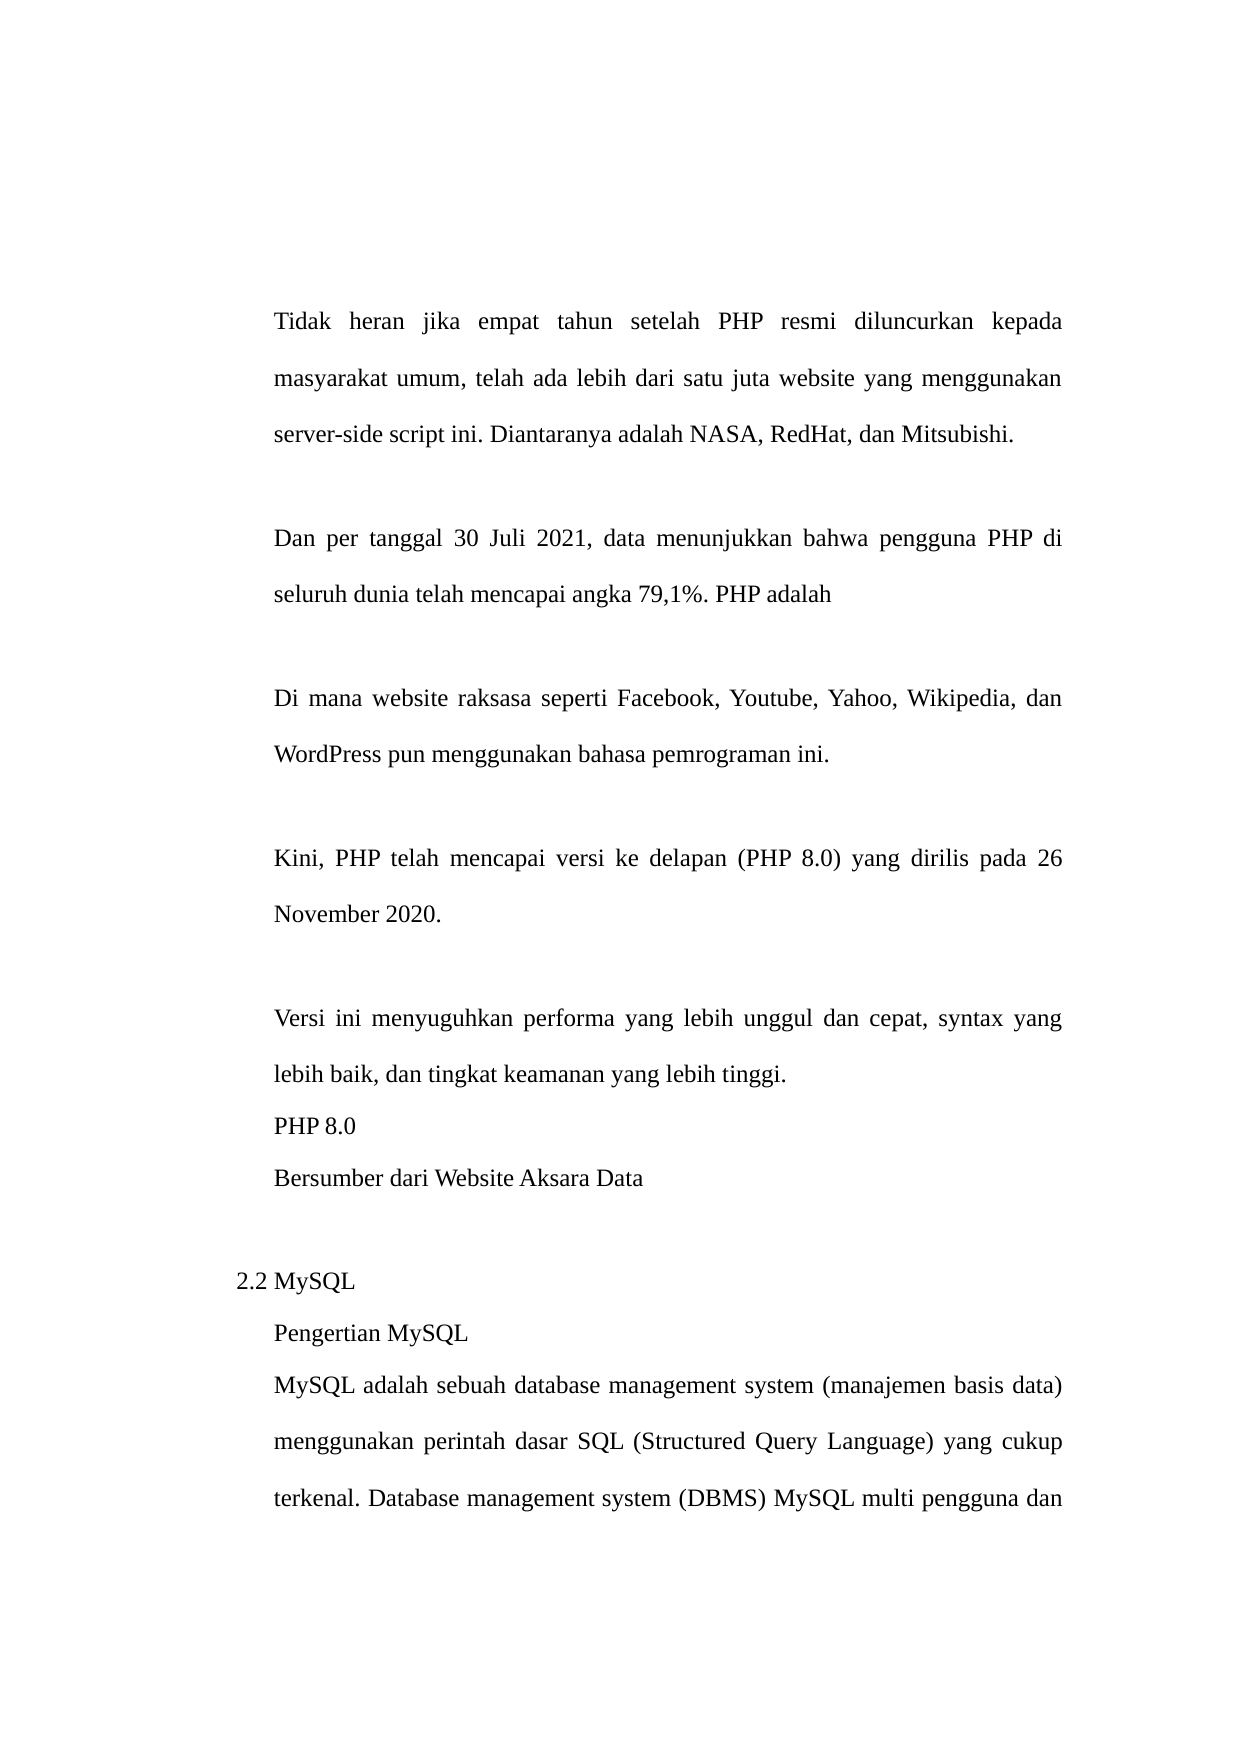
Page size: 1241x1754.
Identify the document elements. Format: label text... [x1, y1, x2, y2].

list MySQL [236, 1262, 1063, 1299]
list Tidak heran jika empat tahun setelah PHP resmi diluncurkan kepada masyarakat umum, telah ada lebih dari satu juta website yang menggunakan server-side script ini. Diantaranya adalah NASA, RedHat, dan Mitsubishi. [274, 302, 1063, 452]
list Kini, PHP telah mencapai versi ke delapan (PHP 8.0) yang dirilis pada 26 November 2020. [274, 838, 1063, 932]
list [274, 1366, 1063, 1516]
list Dan per tanggal 30 Juli 2021, data menunjukkan bahwa pengguna PHP di seluruh dunia telah mencapai angka 79,1%. PHP adalah [274, 518, 1063, 612]
list Bersumber dari Website Aksara Data [274, 1158, 1063, 1196]
list Pengertian MySQL [274, 1314, 1063, 1351]
list PHP 8.0 [274, 1106, 1063, 1144]
list Di mana website raksasa seperti Facebook, Youtube, Yahoo, Wikipedia, dan WordPress pun menggunakan bahasa pemrograman ini. [274, 678, 1063, 772]
list Versi ini menyuguhkan performa yang lebih unggul dan cepat, syntax yang lebih baik, dan tingkat keamanan yang lebih tinggi. [274, 998, 1063, 1092]
